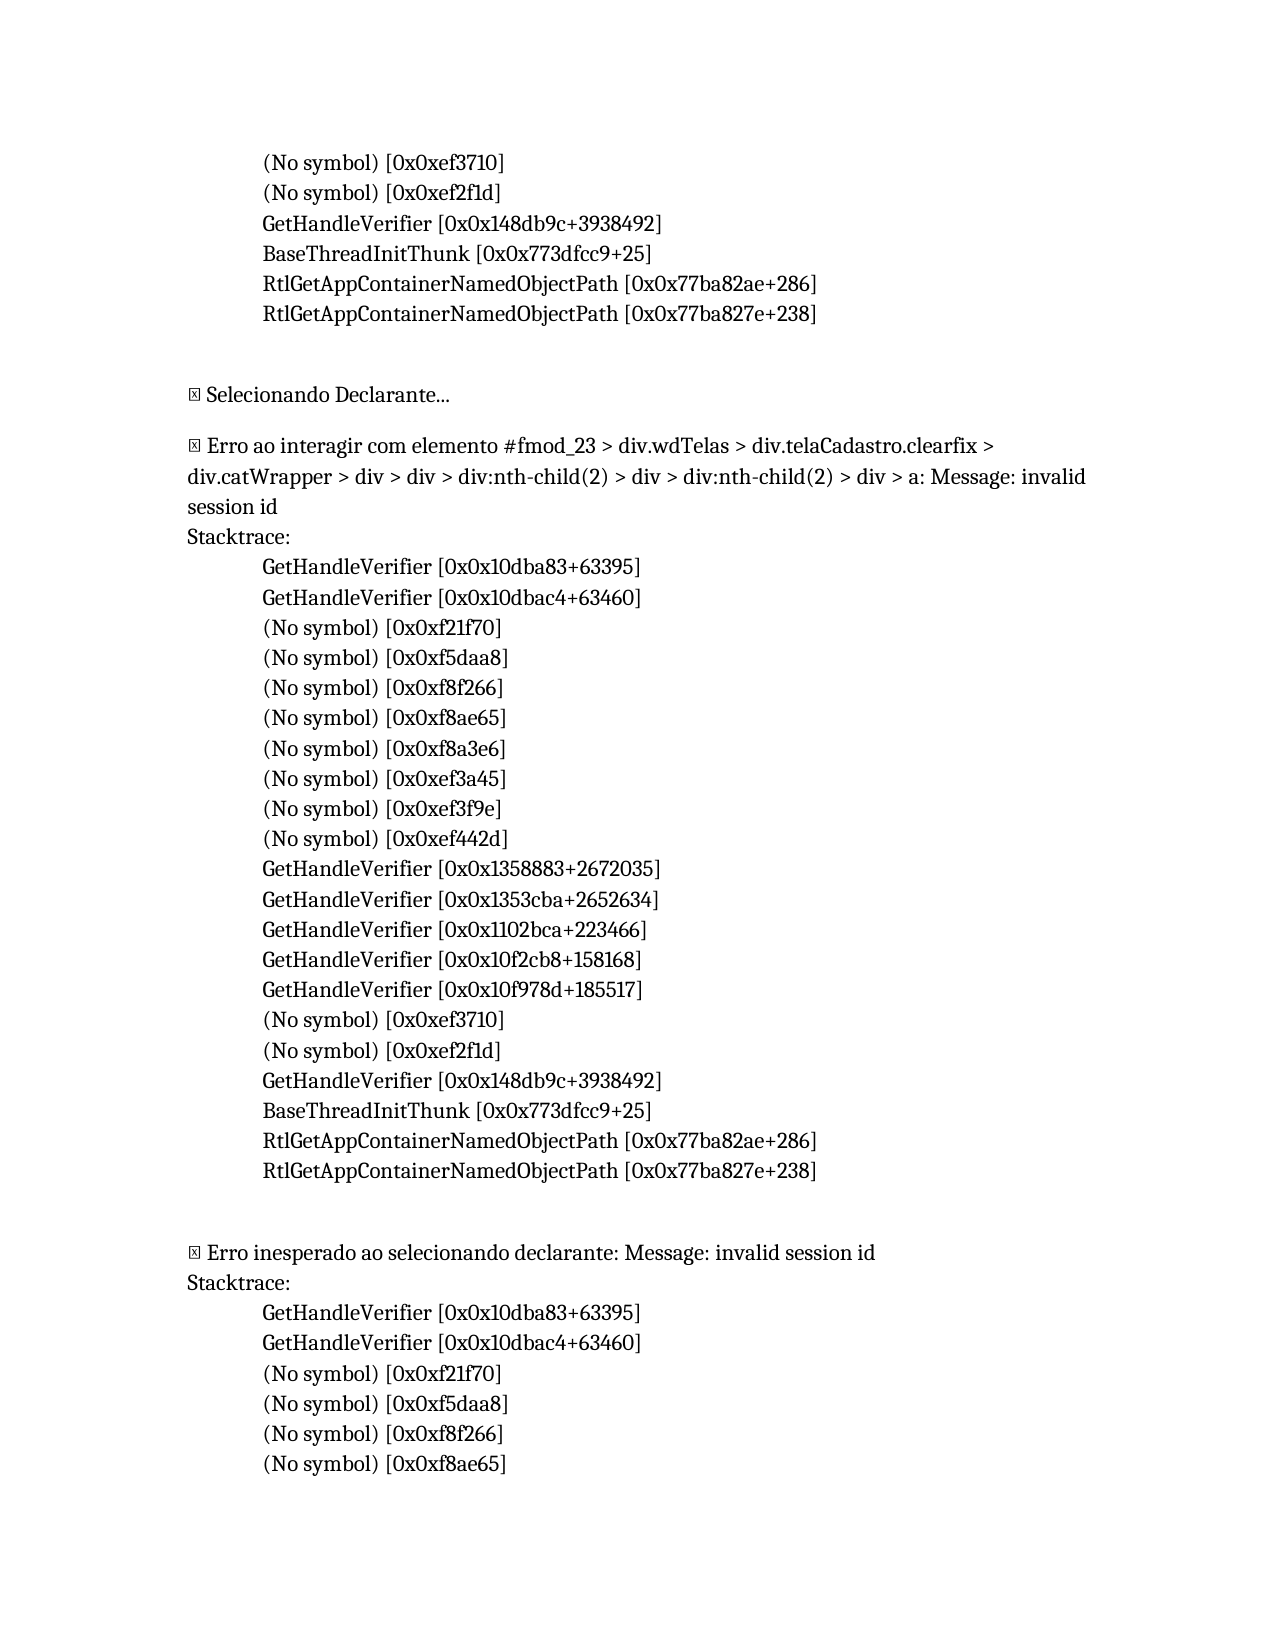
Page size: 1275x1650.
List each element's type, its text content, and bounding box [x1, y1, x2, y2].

text 🔄 Selecionando Declarante... [187, 382, 1087, 409]
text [187, 1239, 1087, 1477]
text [187, 150, 1087, 358]
text ❌ Erro ao interagir com elemento #fmod_23 > div.wdTelas > div.telaCadastro.clearfix > div.catWrapper > div > div > div:nth-child(2) > div > div:nth-child(2) > div > a: Message: invalid session id Stacktrace: GetHandleVerifier [0x0x10dba83+63395] GetHandleVerifier [0x0x10dbac4+63460] (No symbol) [0x0xf21f70] (No symbol) [0x0xf5daa8] (No symbol) [0x0xf8f266] (No symbol) [0x0xf8ae65] (No symbol) [0x0xf8a3e6] (No symbol) [0x0xef3a45] (No symbol) [0x0xef3f9e] (No symbol) [0x0xef442d] GetHandleVerifier [0x0x1358883+2672035] GetHandleVerifier [0x0x1353cba+2652634] GetHandleVerifier [0x0x1102bca+223466] GetHandleVerifier [0x0x10f2cb8+158168] GetHandleVerifier [0x0x10f978d+185517] (No symbol) [0x0xef3710] (No symbol) [0x0xef2f1d] GetHandleVerifier [0x0x148db9c+3938492] BaseThreadInitThunk [0x0x773dfcc9+25] RtlGetAppContainerNamedObjectPath [0x0x77ba82ae+286] RtlGetAppContainerNamedObjectPath [0x0x77ba827e+238] [187, 433, 1087, 1215]
